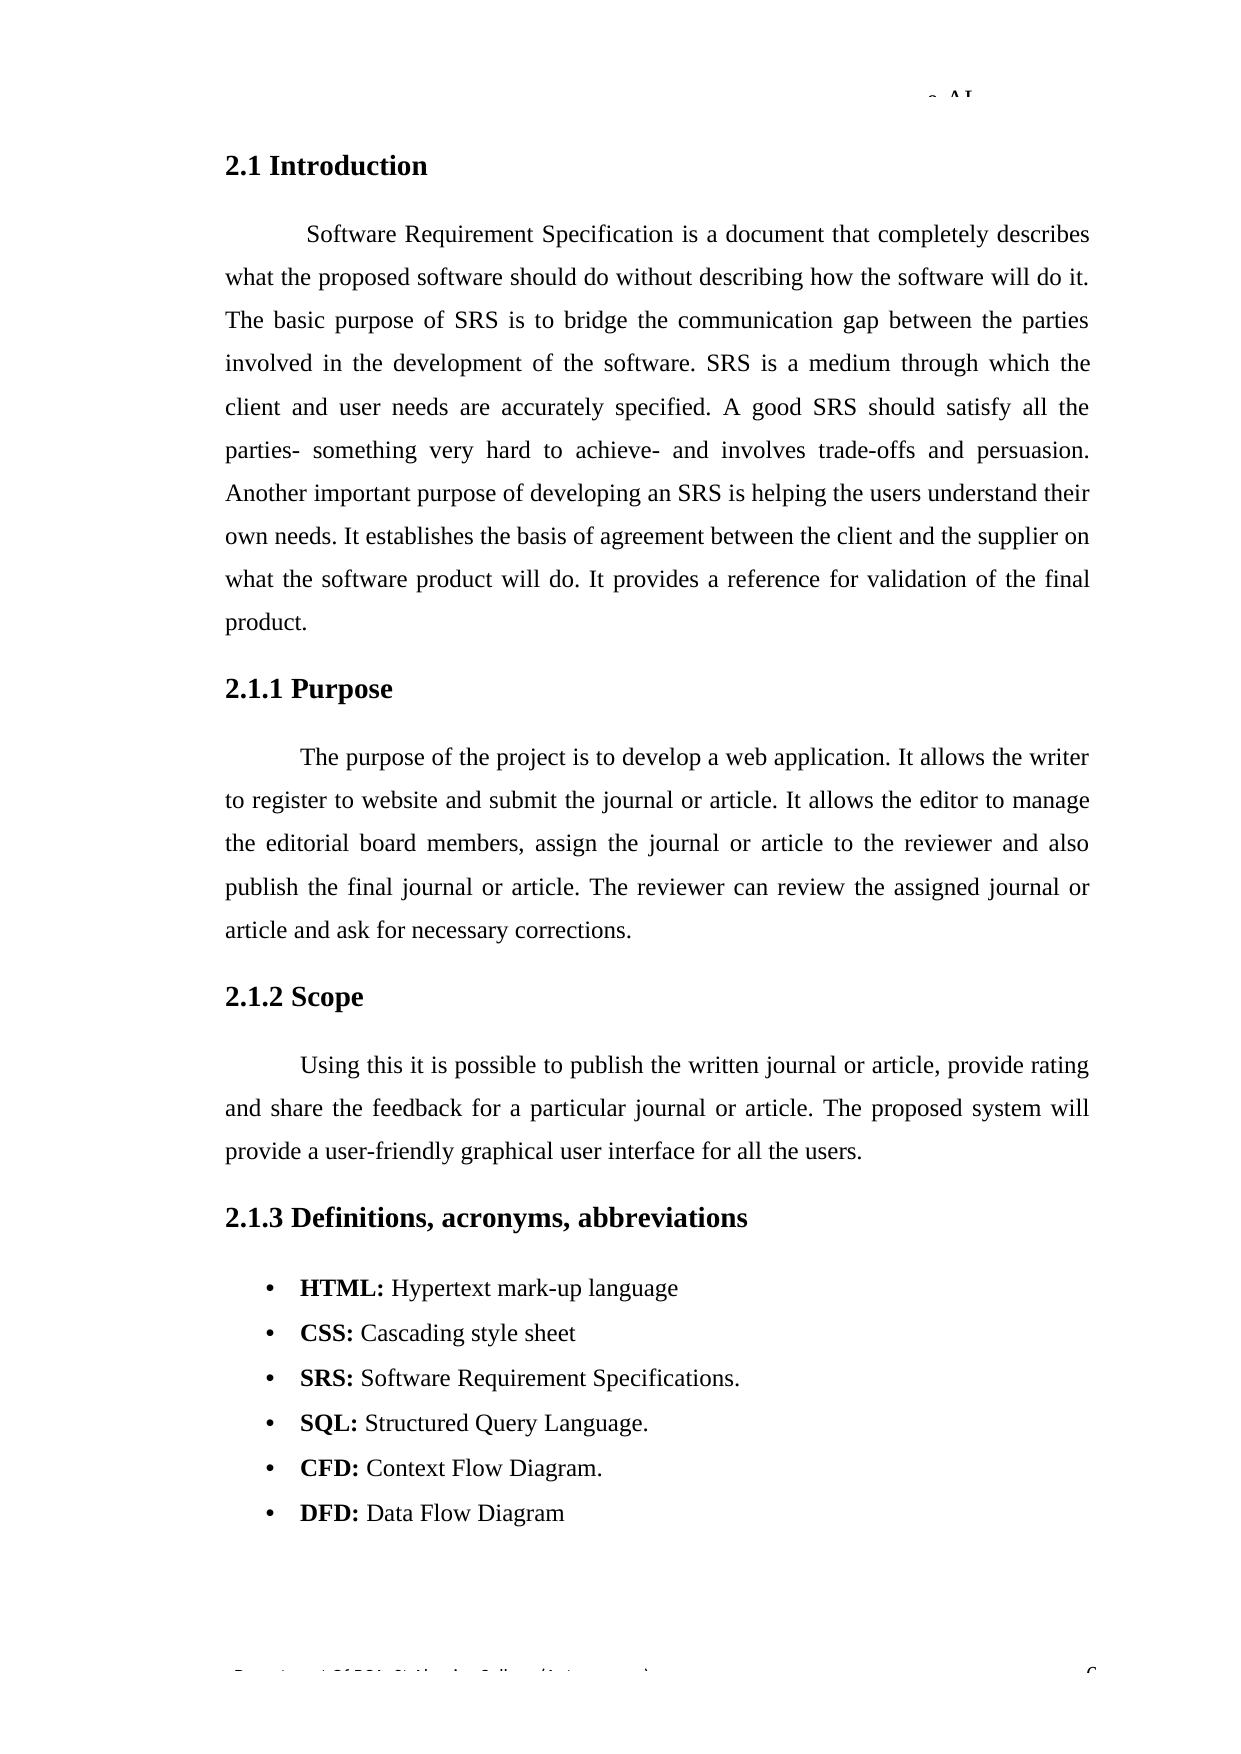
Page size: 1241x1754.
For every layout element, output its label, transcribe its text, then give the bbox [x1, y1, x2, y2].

list HTML: Hypertext mark-up language [262, 1273, 1103, 1304]
list CSS: Cascading style sheet [262, 1318, 1103, 1349]
subtitle Scope [225, 979, 1103, 1013]
subtitle Introduction [225, 148, 1103, 182]
text Using this it is possible to publish the written journal or article, provide rating and share the feedback for a particular journal or article. The proposed system will provide a user-friendly graphical user interface for all the users. [225, 1050, 1090, 1165]
text Software Requirement Specification is a document that completely describes what the proposed software should do without describing how the software will do it. The basic purpose of SRS is to bridge the communication gap between the parties involved in the development of the software. SRS is a medium through which the client and user needs are accurately specified. A good SRS should satisfy all the parties- something very hard to achieve- and involves trade-offs and persuasion. Another important purpose of developing an SRS is helping the users understand their own needs. It establishes the basis of agreement between the client and the supplier on what the software product will do. It provides a reference for validation of the final product. [225, 219, 1091, 636]
list CFD: Context Flow Diagram. [262, 1453, 1103, 1483]
list SQL: Structured Query Language. [262, 1408, 1103, 1439]
list SRS: Software Requirement Specifications. [262, 1363, 1103, 1394]
text The purpose of the project is to develop a web application. It allows the writer to register to website and submit the journal or article. It allows the editor to manage the editorial board members, assign the journal or article to the reviewer and also publish the final journal or article. The reviewer can review the assigned journal or article and ask for necessary corrections. [225, 742, 1091, 943]
list DFD: Data Flow Diagram [262, 1498, 1103, 1528]
subtitle Purpose [225, 671, 1103, 705]
subtitle Definitions, acronyms, abbreviations [225, 1200, 1103, 1234]
